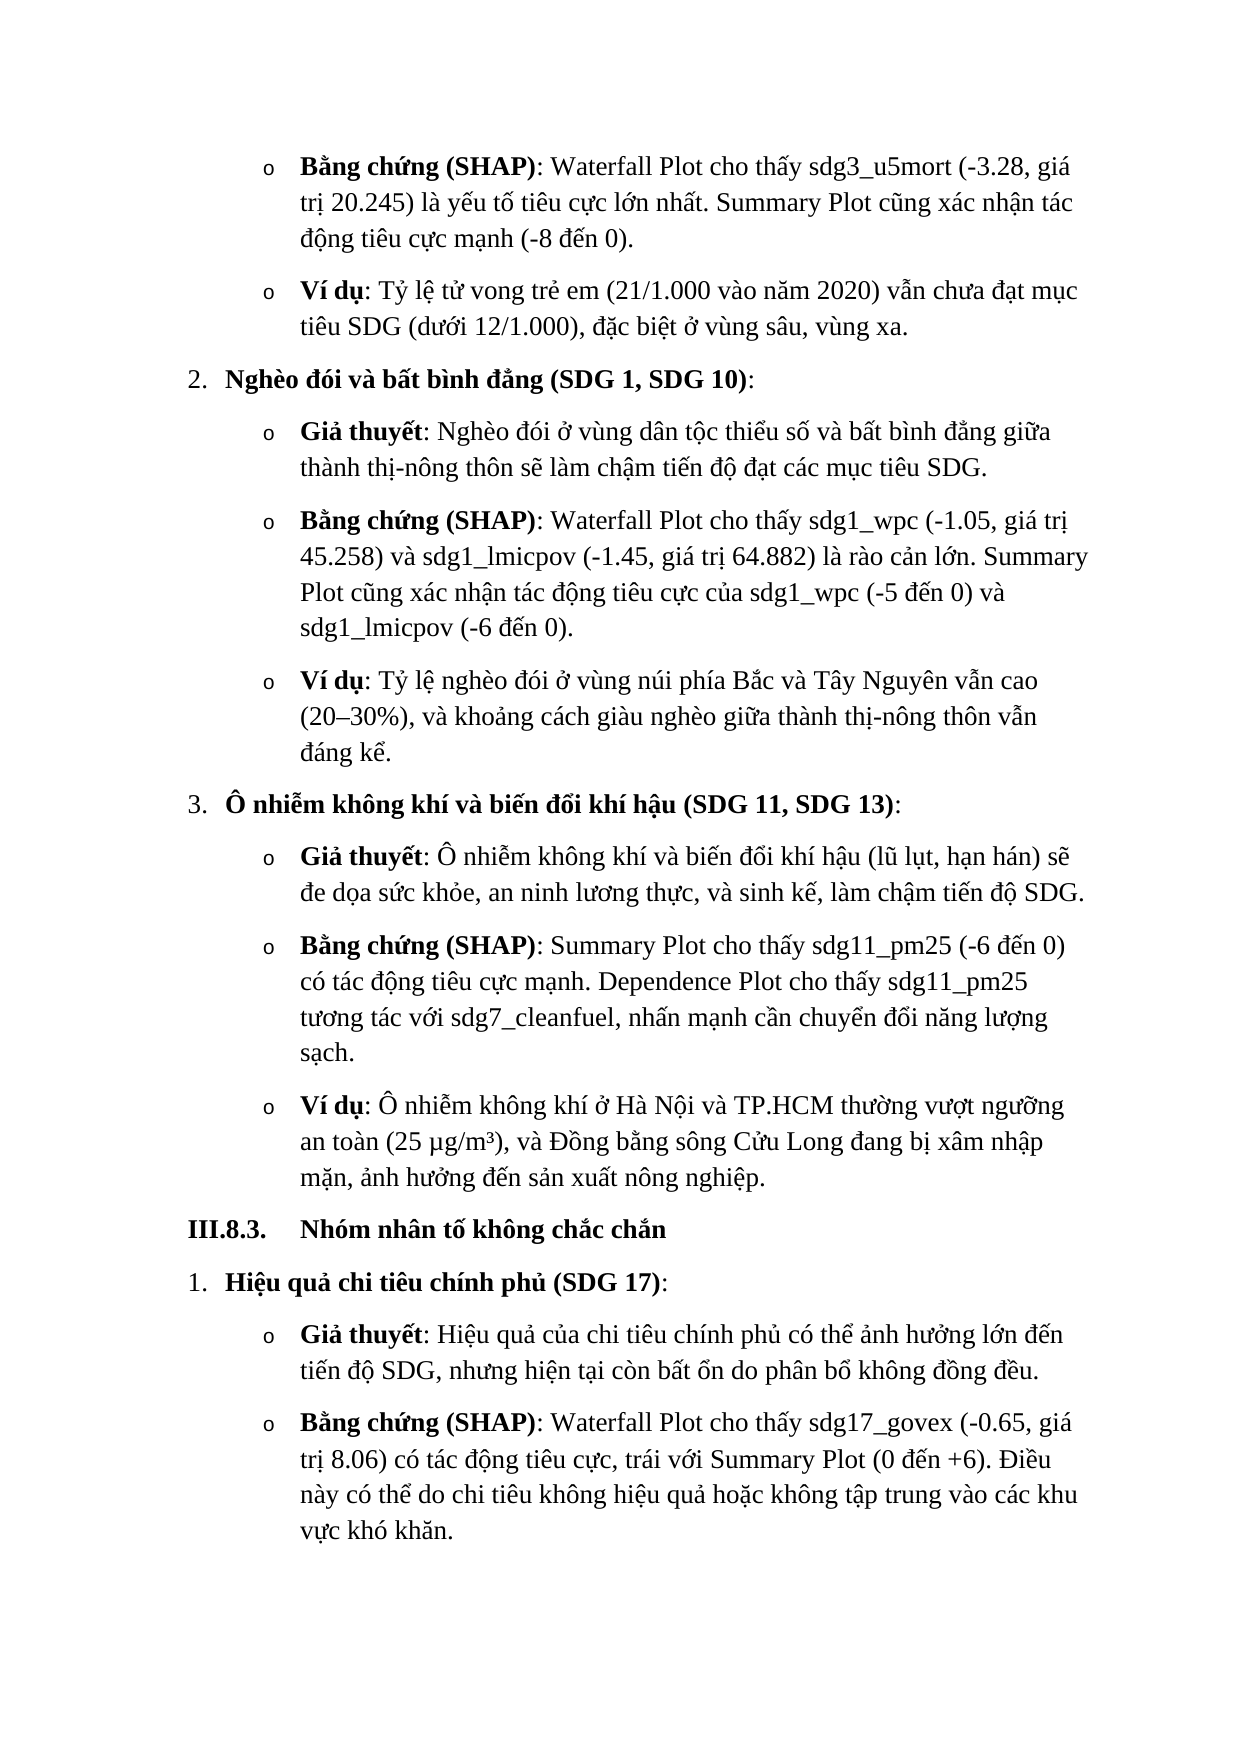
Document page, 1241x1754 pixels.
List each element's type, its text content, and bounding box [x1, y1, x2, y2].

list Giả thuyết: Ô nhiễm không khí và biến đổi khí hậu (lũ lụt, hạn hán) sẽ đe dọa sức khỏe, an ninh lương thực, và sinh kế, làm chậm tiến độ SDG. [262, 840, 1090, 908]
list Hiệu quả chi tiêu chính phủ (SDG 17): [187, 1266, 1090, 1297]
list Bằng chứng (SHAP): Summary Plot cho thấy sdg11_pm25 (-6 đến 0) có tác động tiêu cực mạnh. Dependence Plot cho thấy sdg11_pm25 tương tác với sdg7_cleanfuel, nhấn mạnh cần chuyển đổi năng lượng sạch. [262, 929, 1090, 1068]
list Ví dụ: Ô nhiễm không khí ở Hà Nội và TP.HCM thường vượt ngưỡng an toàn (25 µg/m³), và Đồng bằng sông Cửu Long đang bị xâm nhập mặn, ảnh hưởng đến sản xuất nông nghiệp. [262, 1089, 1090, 1192]
list Nhóm nhân tố không chắc chắn [187, 1213, 1090, 1244]
list Ví dụ: Tỷ lệ nghèo đói ở vùng núi phía Bắc và Tây Nguyên vẫn cao (20–30%), và khoảng cách giàu nghèo giữa thành thị-nông thôn vẫn đáng kể. [262, 664, 1090, 767]
list Ô nhiễm không khí và biến đổi khí hậu (SDG 11, SDG 13): [187, 788, 1090, 819]
list Giả thuyết: Hiệu quả của chi tiêu chính phủ có thể ảnh hưởng lớn đến tiến độ SDG, nhưng hiện tại còn bất ổn do phân bổ không đồng đều. [262, 1318, 1090, 1385]
list Nghèo đói và bất bình đẳng (SDG 1, SDG 10): [187, 363, 1090, 394]
list Ví dụ: Tỷ lệ tử vong trẻ em (21/1.000 vào năm 2020) vẫn chưa đạt mục tiêu SDG (dưới 12/1.000), đặc biệt ở vùng sâu, vùng xa. [262, 274, 1090, 342]
list Giả thuyết: Nghèo đói ở vùng dân tộc thiểu số và bất bình đẳng giữa thành thị-nông thôn sẽ làm chậm tiến độ đạt các mục tiêu SDG. [262, 415, 1090, 482]
list Bằng chứng (SHAP): Waterfall Plot cho thấy sdg17_govex (-0.65, giá trị 8.06) có tác động tiêu cực, trái với Summary Plot (0 đến +6). Điều này có thể do chi tiêu không hiệu quả hoặc không tập trung vào các khu vực khó khăn. [262, 1407, 1090, 1545]
list Bằng chứng (SHAP): Waterfall Plot cho thấy sdg1_wpc (-1.05, giá trị 45.258) và sdg1_lmicpov (-1.45, giá trị 64.882) là rào cản lớn. Summary Plot cũng xác nhận tác động tiêu cực của sdg1_wpc (-5 đến 0) và sdg1_lmicpov (-6 đến 0). [262, 504, 1090, 642]
list Bằng chứng (SHAP): Waterfall Plot cho thấy sdg3_u5mort (-3.28, giá trị 20.245) là yếu tố tiêu cực lớn nhất. Summary Plot cũng xác nhận tác động tiêu cực mạnh (-8 đến 0). [262, 150, 1090, 253]
